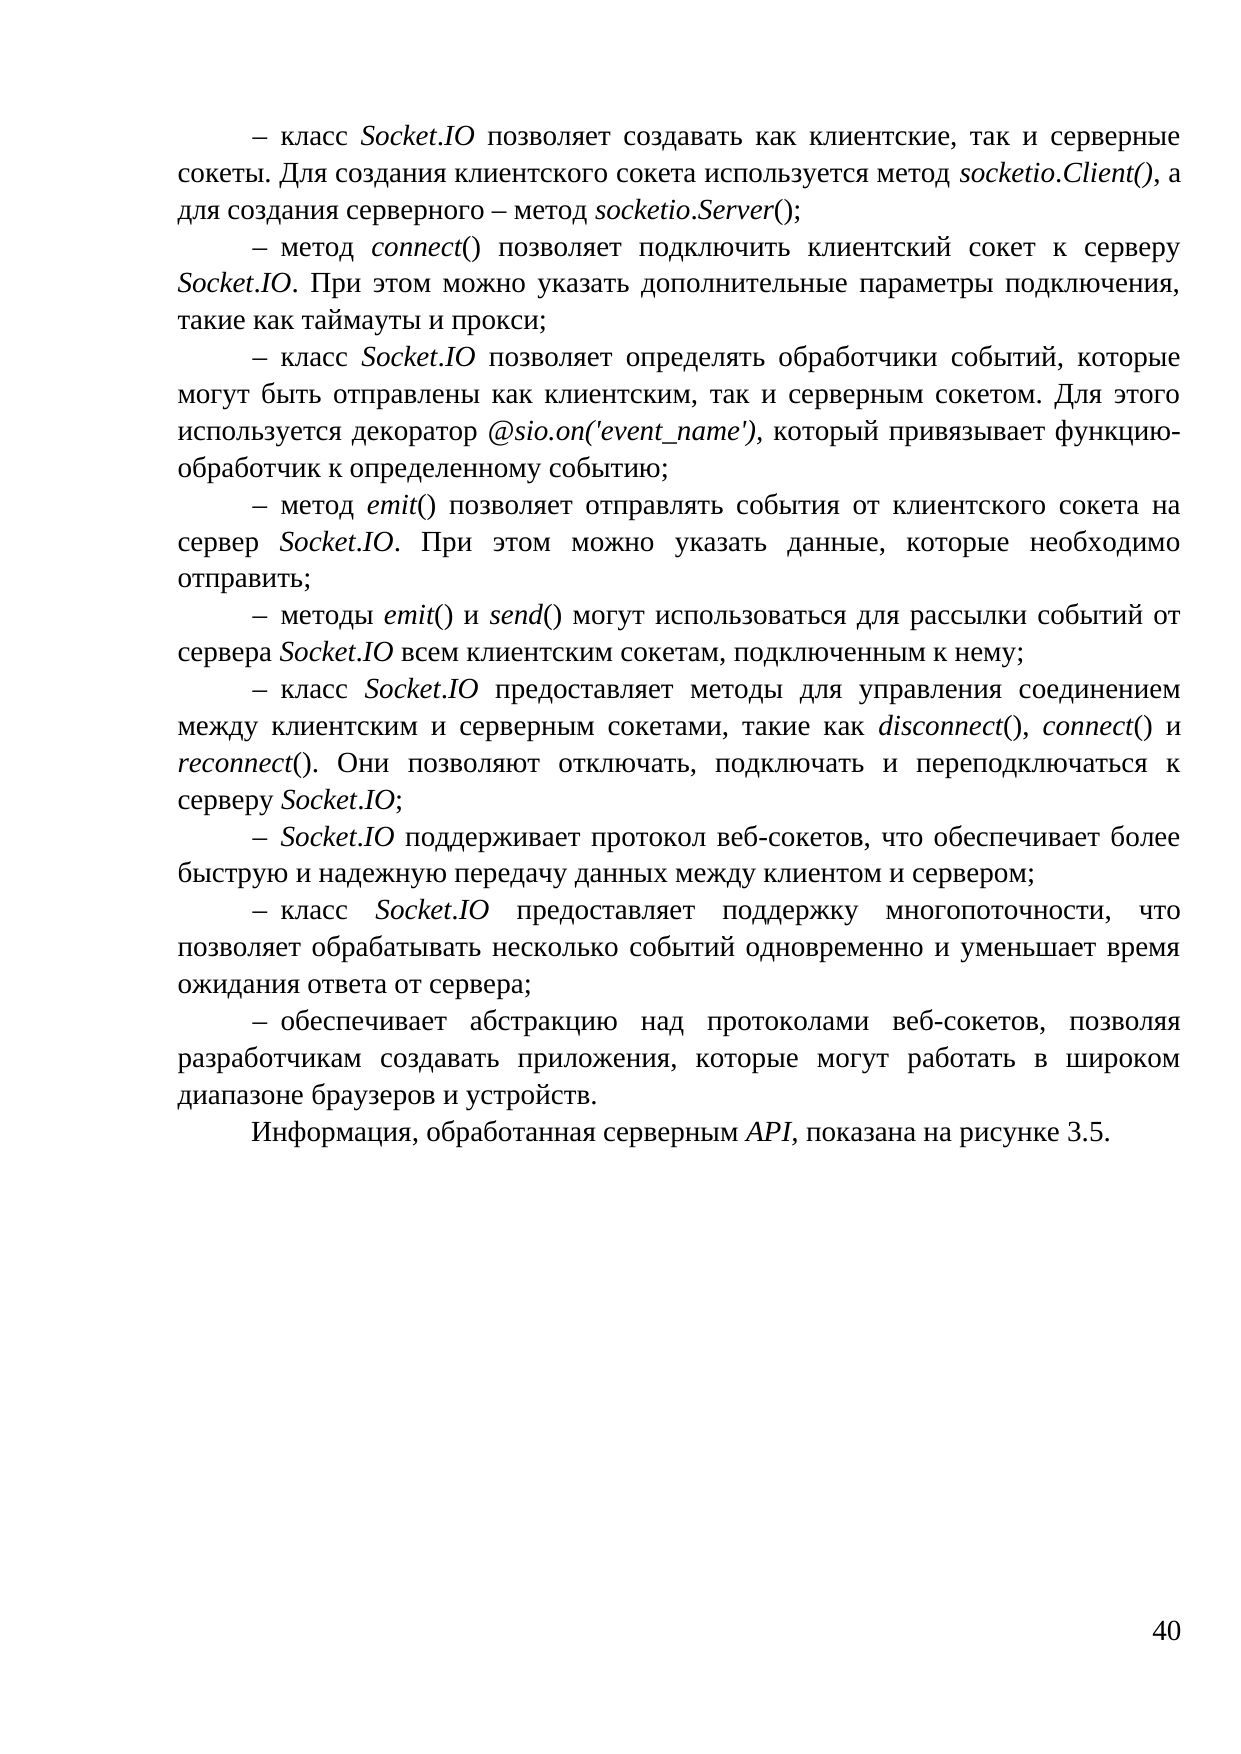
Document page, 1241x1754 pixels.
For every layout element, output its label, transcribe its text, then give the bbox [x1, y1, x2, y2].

list метод emit() позволяет отправлять события от клиентского сокета на сервер Socket.IO. При этом можно указать данные, которые необходимо отправить; [177, 487, 1181, 594]
list метод connect() позволяет подключить клиентский сокет к серверу Socket.IO. При этом можно указать дополнительные параметры подключения, такие как таймауты и прокси; [177, 229, 1181, 336]
list класс Socket.IO предоставляет поддержку многопоточности, что позволяет обрабатывать несколько событий одновременно и уменьшает время ожидания ответа от сервера; [177, 892, 1181, 1000]
list методы emit() и send() могут использоваться для рассылки событий от сервера Socket.IO всем клиентским сокетам, подключенным к нему; [177, 597, 1181, 668]
list класс Socket.IO позволяет создавать как клиентские, так и серверные сокеты. Для создания клиентского сокета используется метод socketio.Client(), а для создания серверного – метод socketio.Server(); [177, 118, 1181, 225]
list класс Socket.IO позволяет определять обработчики событий, которые могут быть отправлены как клиентским, так и серверным сокетом. Для этого используется декоратор @sio.on('event_name'), который привязывает функцию-обработчик к определенному событию; [177, 339, 1181, 483]
text Информация, обработанная серверным API, показана на рисунке 3.5. [177, 1114, 1181, 1147]
list класс Socket.IO предоставляет методы для управления соединением между клиентским и серверным сокетами, такие как disconnect(), connect() и reconnect(). Они позволяют отключать, подключать и переподключаться к серверу Socket.IO; [177, 671, 1181, 815]
list Socket.IO поддерживает протокол веб-сокетов, что обеспечивает более быструю и надежную передачу данных между клиентом и сервером; [177, 819, 1181, 889]
list обеспечивает абстракцию над протоколами веб-сокетов, позволяя разработчикам создавать приложения, которые могут работать в широком диапазоне браузеров и устройств. [177, 1003, 1181, 1110]
